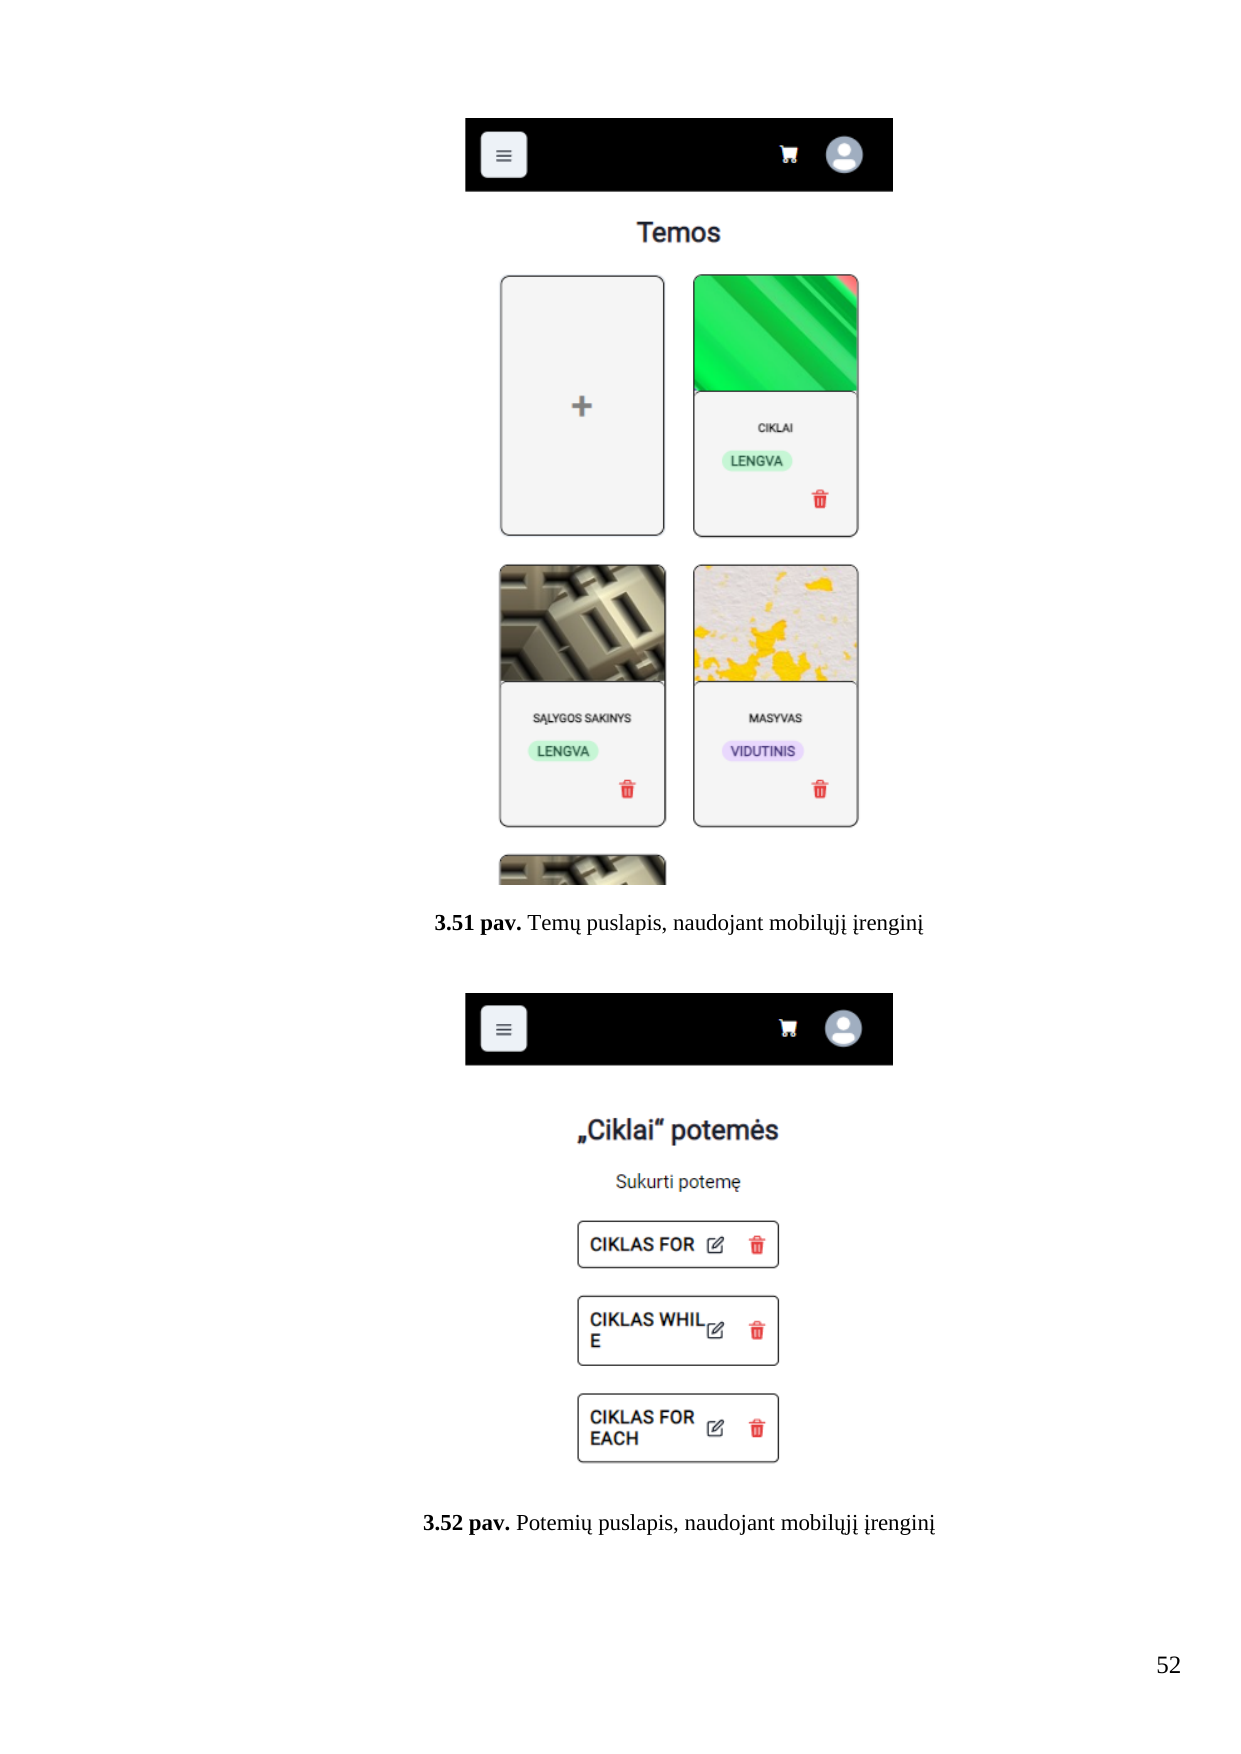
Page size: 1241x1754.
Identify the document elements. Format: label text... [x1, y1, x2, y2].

picture [465, 993, 893, 1484]
picture [465, 118, 893, 885]
